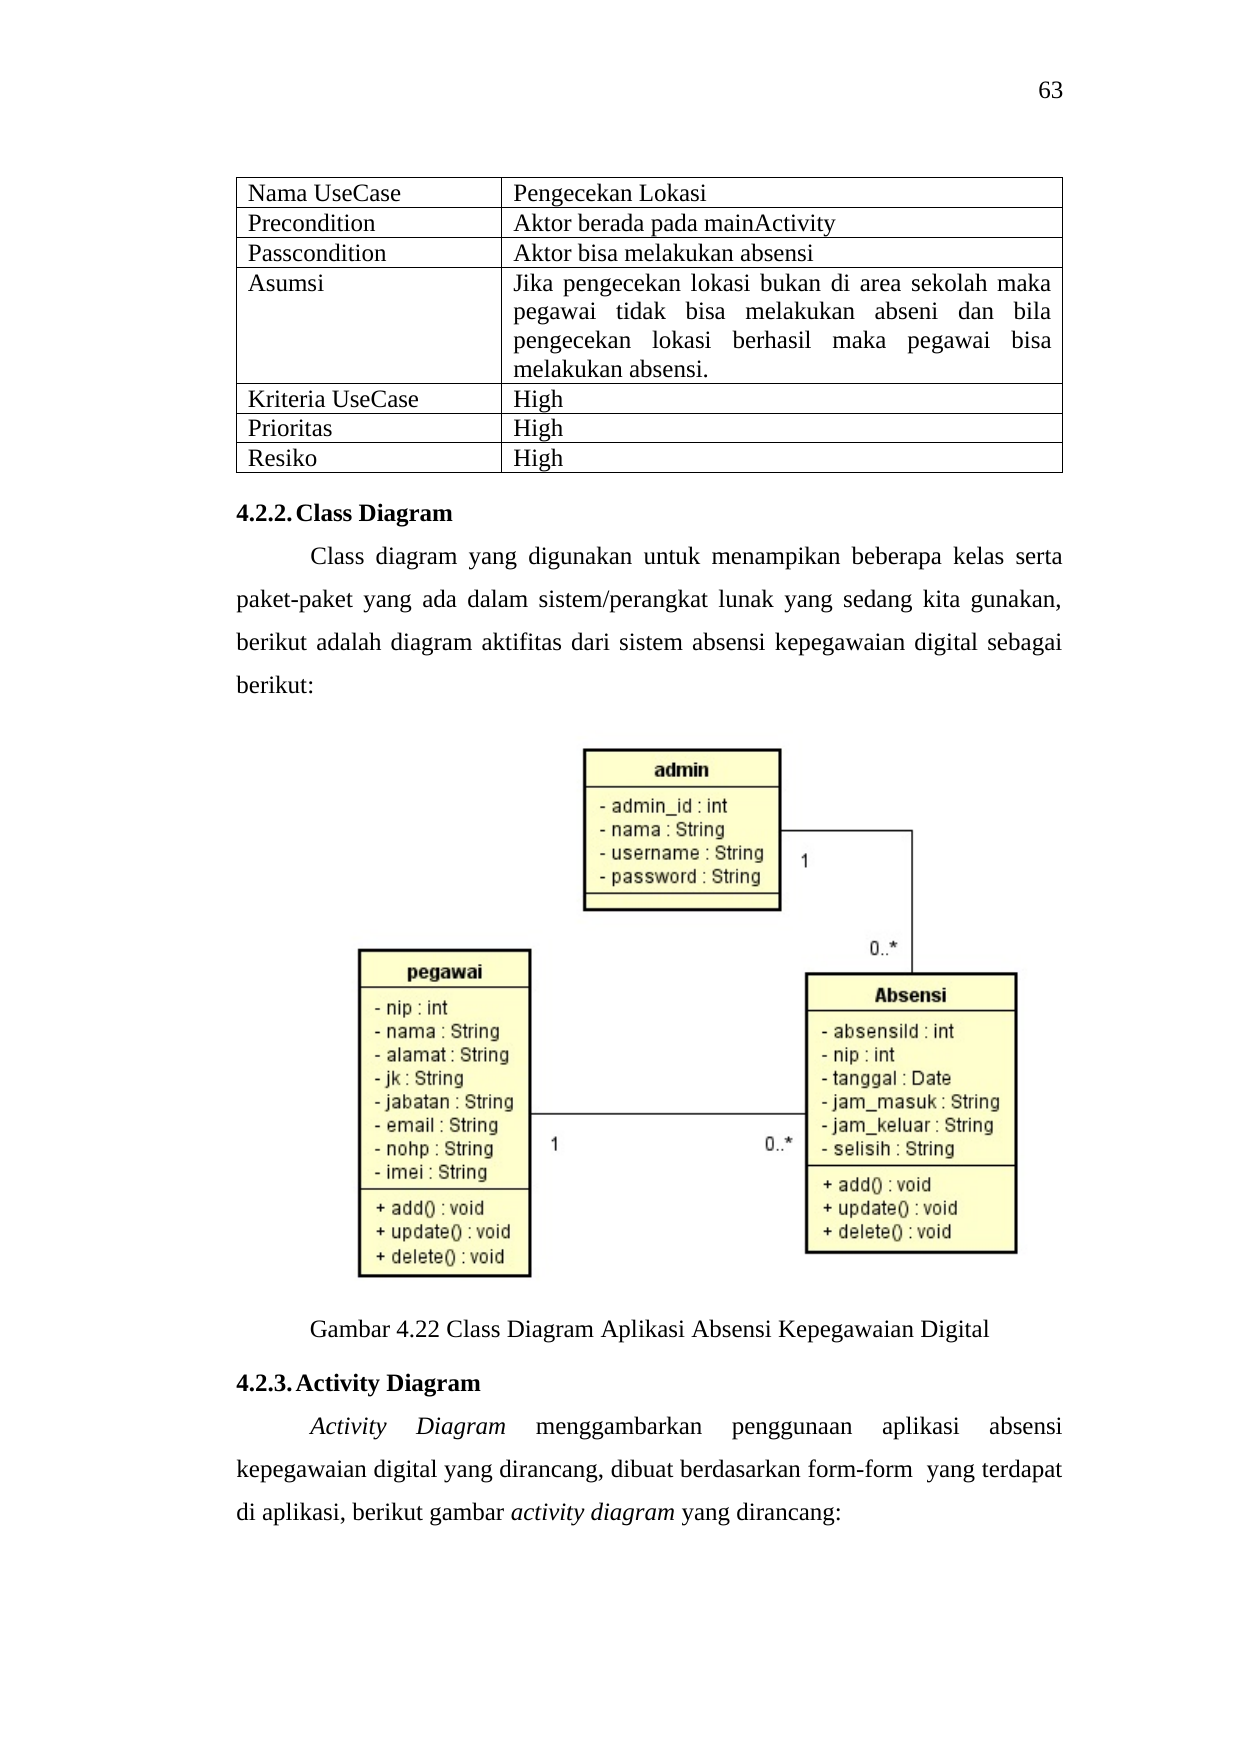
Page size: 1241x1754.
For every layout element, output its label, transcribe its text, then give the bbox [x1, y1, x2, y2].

text Class diagram yang digunakan untuk menampikan beberapa kelas serta paket-paket yang ada dalam sistem/perangkat lunak yang sedang kita gunakan, berikut adalah diagram aktifitas dari sistem absensi kepegawaian digital sebagai berikut: [236, 541, 1063, 699]
subtitle Activity Diagram [236, 1368, 1063, 1397]
text Activity Diagram menggambarkan penggunaan aplikasi absensi kepegawaian digital yang dirancang, dibuat berdasarkan form-form yang terdapat di aplikasi, berikut gambar activity diagram yang dirancang: [236, 1411, 1063, 1526]
table_cell High [502, 414, 1062, 442]
table_cell Asumsi [237, 268, 501, 383]
table_cell Kriteria UseCase [237, 384, 501, 412]
table_cell Prioritas [237, 414, 501, 442]
picture [327, 730, 1046, 1298]
table_cell High [502, 384, 1062, 412]
table_cell Aktor berada pada mainActivity [502, 208, 1062, 237]
table_cell Passcondition [237, 238, 501, 267]
subtitle Class Diagram [236, 498, 1063, 527]
table_cell High [502, 443, 1062, 472]
table_header Nama UseCase [237, 178, 501, 207]
table_header Pengecekan Lokasi [502, 178, 1062, 207]
table_cell Precondition [237, 208, 501, 237]
table_cell Jika pengecekan lokasi bukan di area sekolah maka pegawai tidak bisa melakukan abseni dan bila pengecekan lokasi berhasil maka pegawai bisa melakukan absensi. [502, 268, 1062, 383]
table_cell Aktor bisa melakukan absensi [502, 238, 1062, 267]
table_cell Resiko [237, 443, 501, 472]
